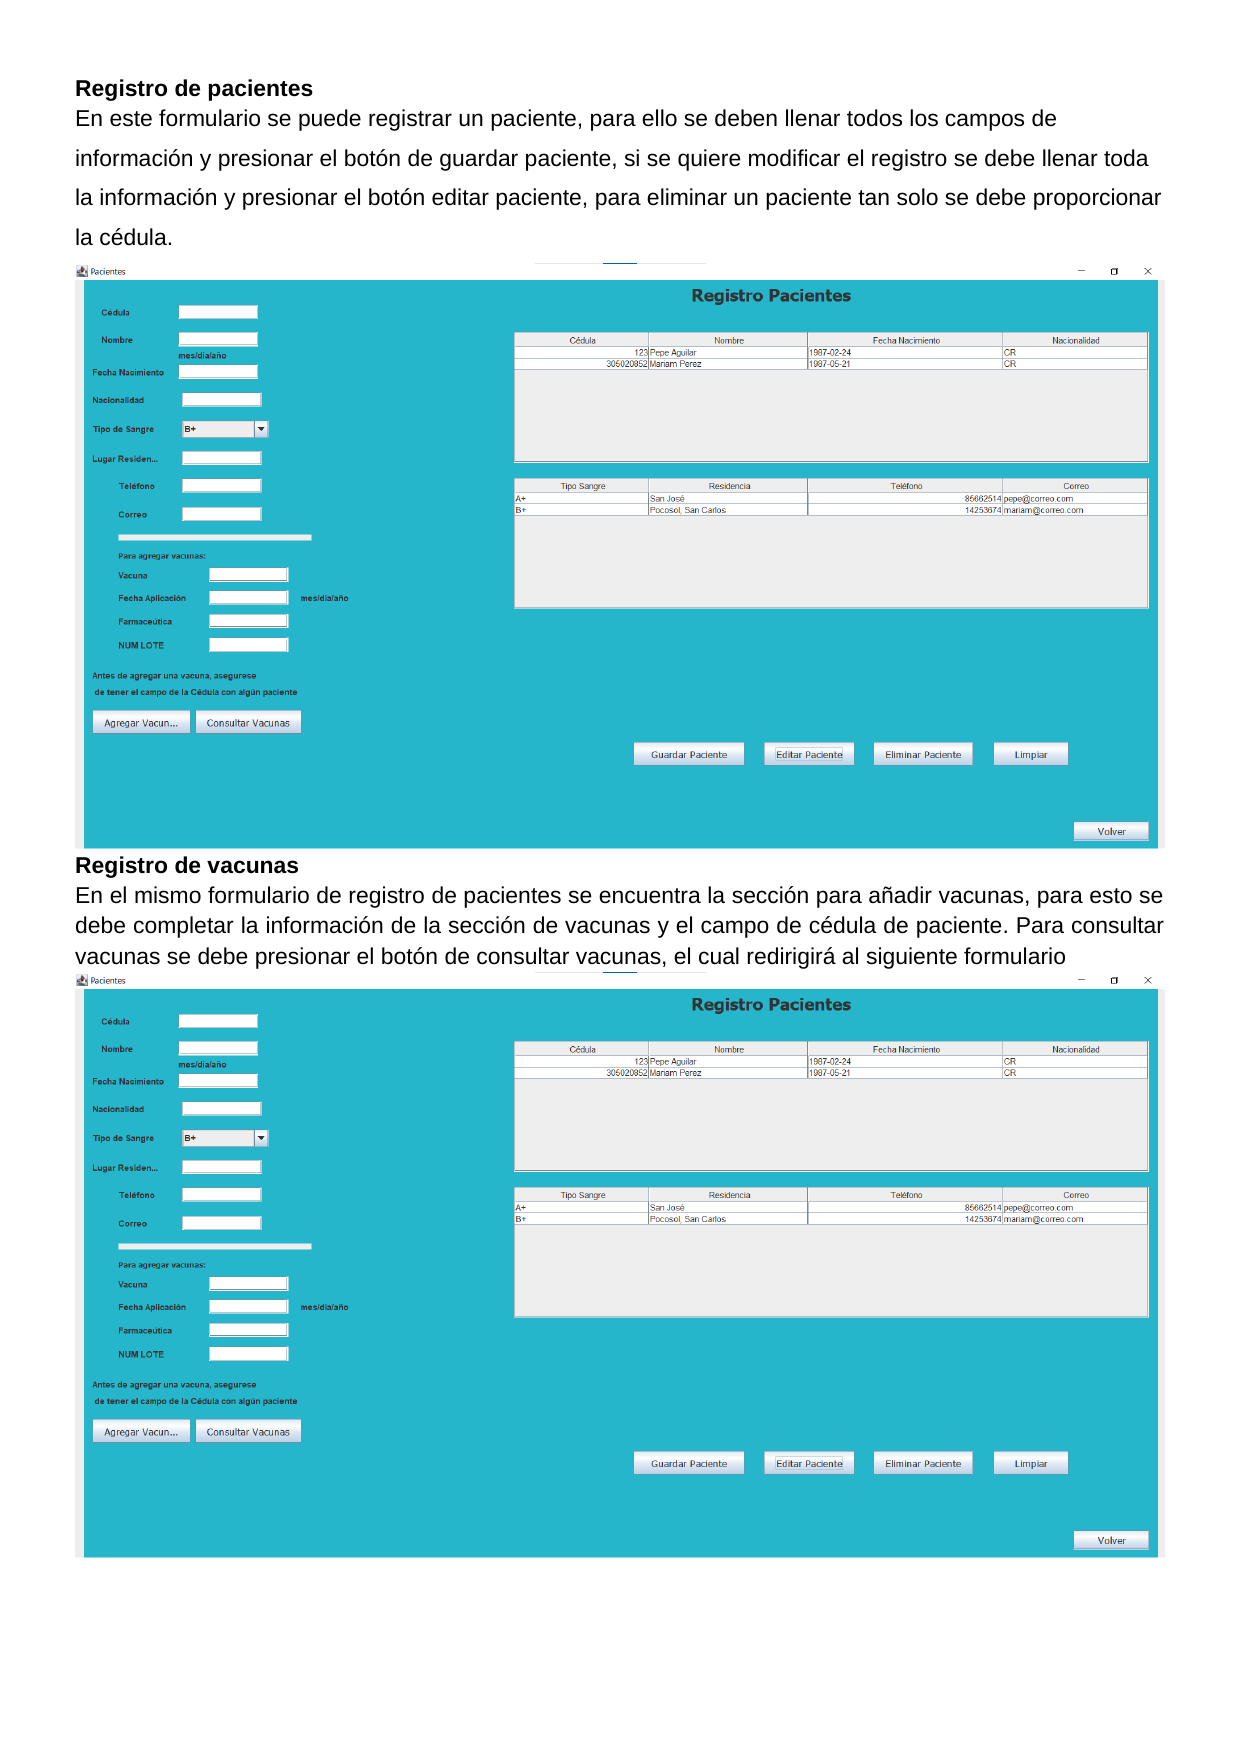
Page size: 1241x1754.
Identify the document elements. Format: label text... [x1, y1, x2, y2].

text Registro de pacientes [75, 75, 1165, 101]
picture [75, 972, 1166, 1558]
text Registro de vacunas [75, 852, 1165, 878]
text En este formulario se puede registrar un paciente, para ello se deben llenar todos los campos de información y presionar el botón de guardar paciente, si se quiere modificar el registro se debe llenar toda la información y presionar el botón editar paciente, para eliminar un paciente tan solo se debe proporcionar la cédula. [75, 105, 1165, 250]
text En el mismo formulario de registro de pacientes se encuentra la sección para añadir vacunas, para esto se debe completar la información de la sección de vacunas y el campo de cédula de paciente. Para consultar vacunas se debe presionar el botón de consultar vacunas, el cual redirigirá al siguiente formulario [75, 882, 1165, 969]
picture [75, 263, 1166, 849]
